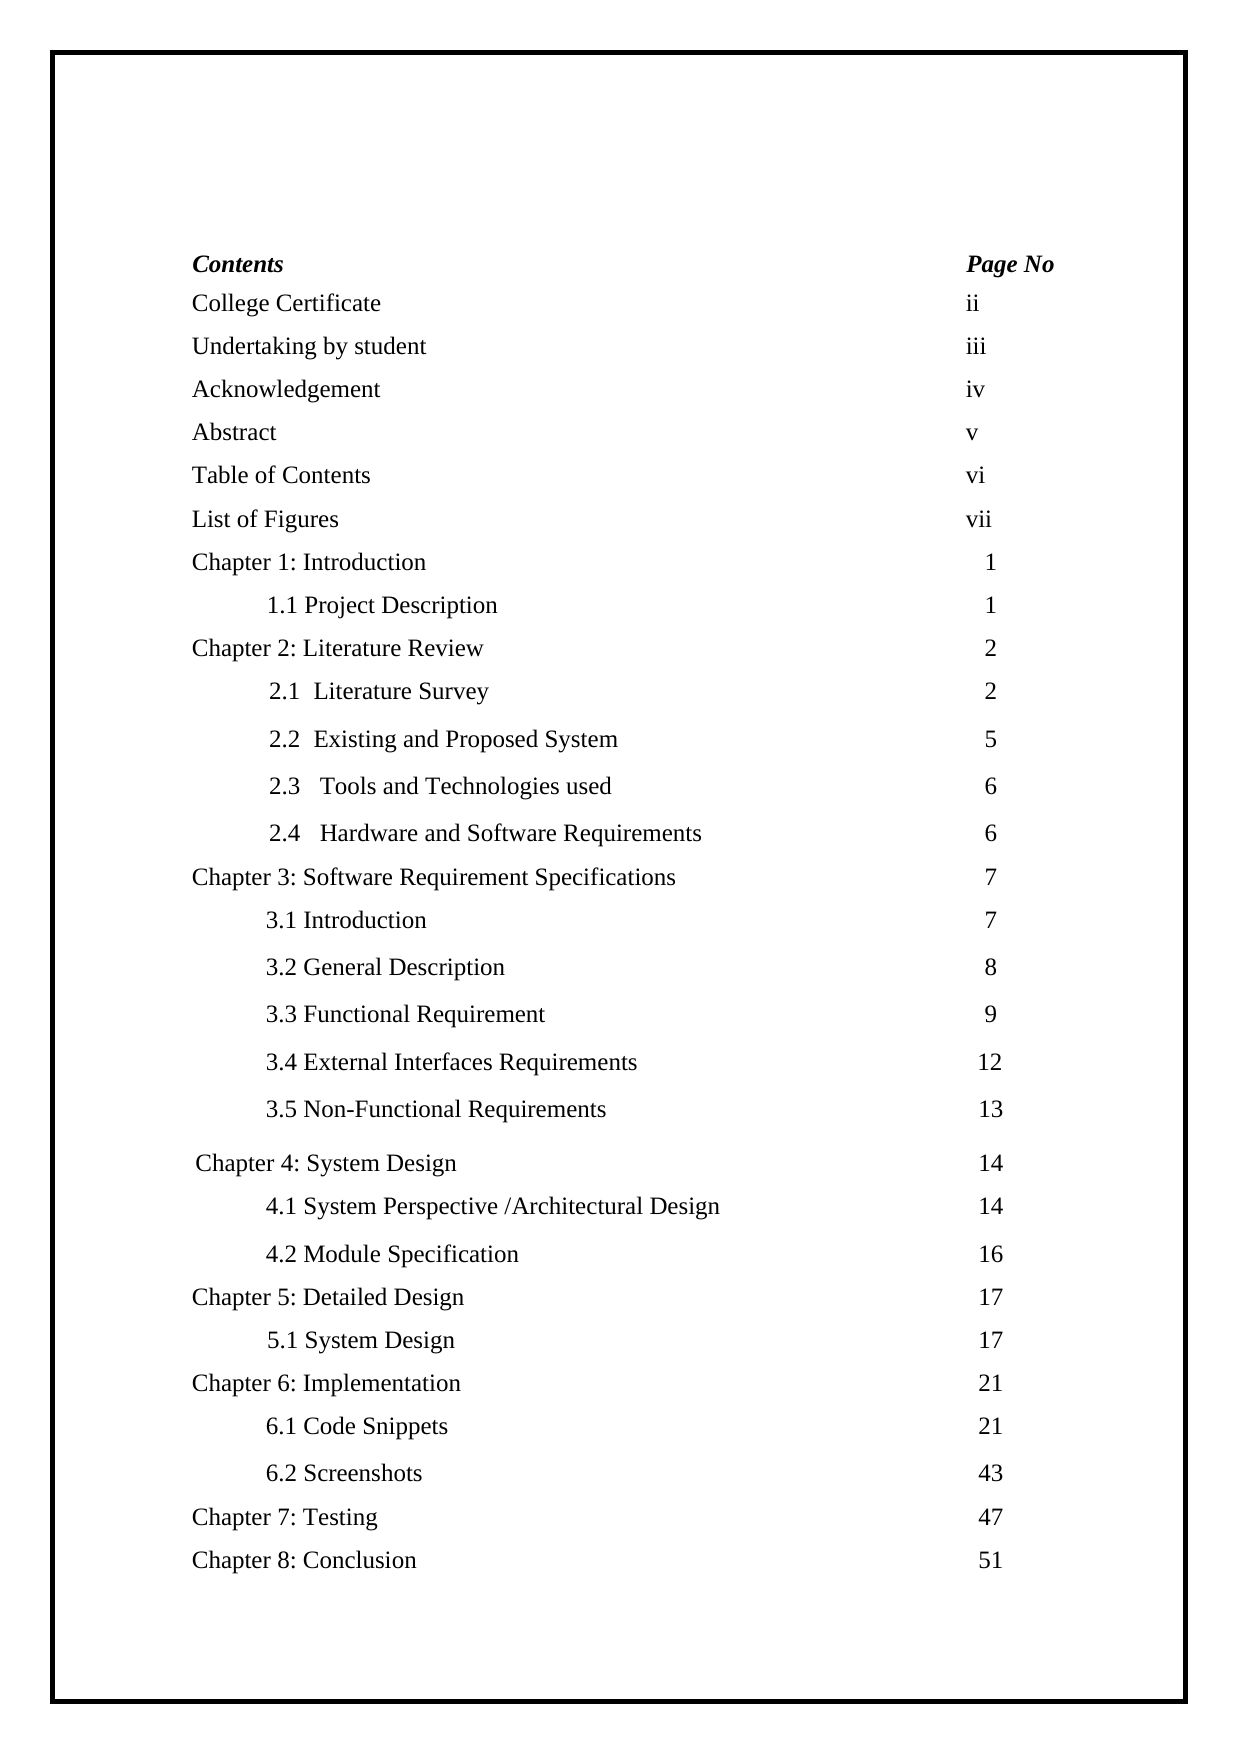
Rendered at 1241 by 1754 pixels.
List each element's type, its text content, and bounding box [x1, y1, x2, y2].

text Chapter 4: System Design 14 [195, 1148, 1183, 1177]
text College Certificate ii [192, 288, 1183, 317]
list Screenshots 43 [266, 1458, 1183, 1487]
text Contents Page No [192, 249, 1183, 278]
list Tools and Technologies used 6 [269, 771, 1183, 800]
text Acknowledgement iv [192, 374, 1183, 403]
list Literature Survey 2 [269, 676, 1183, 705]
list Hardware and Software Requirements 6 [269, 818, 1183, 847]
text 5.1 System Design 17 [267, 1325, 1183, 1354]
text Chapter 1: Introduction 1 [192, 547, 1183, 576]
text Chapter 7: Testing 47 [192, 1502, 1183, 1530]
list Code Snippets 21 [266, 1411, 1183, 1440]
list General Description 8 [266, 952, 1183, 981]
text Chapter 6: Implementation 21 [192, 1368, 1183, 1397]
text Abstract v [192, 417, 1183, 446]
text Chapter 5: Detailed Design 17 [192, 1282, 1183, 1311]
list External Interfaces Requirements 12 [266, 1047, 1183, 1076]
list Introduction 7 [266, 905, 1183, 933]
list Existing and Proposed System 5 [269, 724, 1183, 752]
text Chapter 2: Literature Review 2 [192, 633, 1183, 662]
text Chapter 3: Software Requirement Specifications 7 [192, 862, 1183, 890]
text Undertaking by student iii [192, 331, 1183, 360]
list System Perspective /Architectural Design 14 [266, 1191, 1183, 1220]
list Functional Requirement 9 [266, 999, 1183, 1028]
list Module Specification 16 [266, 1239, 1183, 1267]
text Table of Contents vi [192, 461, 1183, 489]
text Chapter 8: Conclusion 51 [192, 1545, 1183, 1573]
list Non-Functional Requirements 13 [266, 1094, 1183, 1123]
text 1.1 Project Description 1 [267, 590, 1183, 619]
text List of Figures vii [192, 504, 1183, 532]
